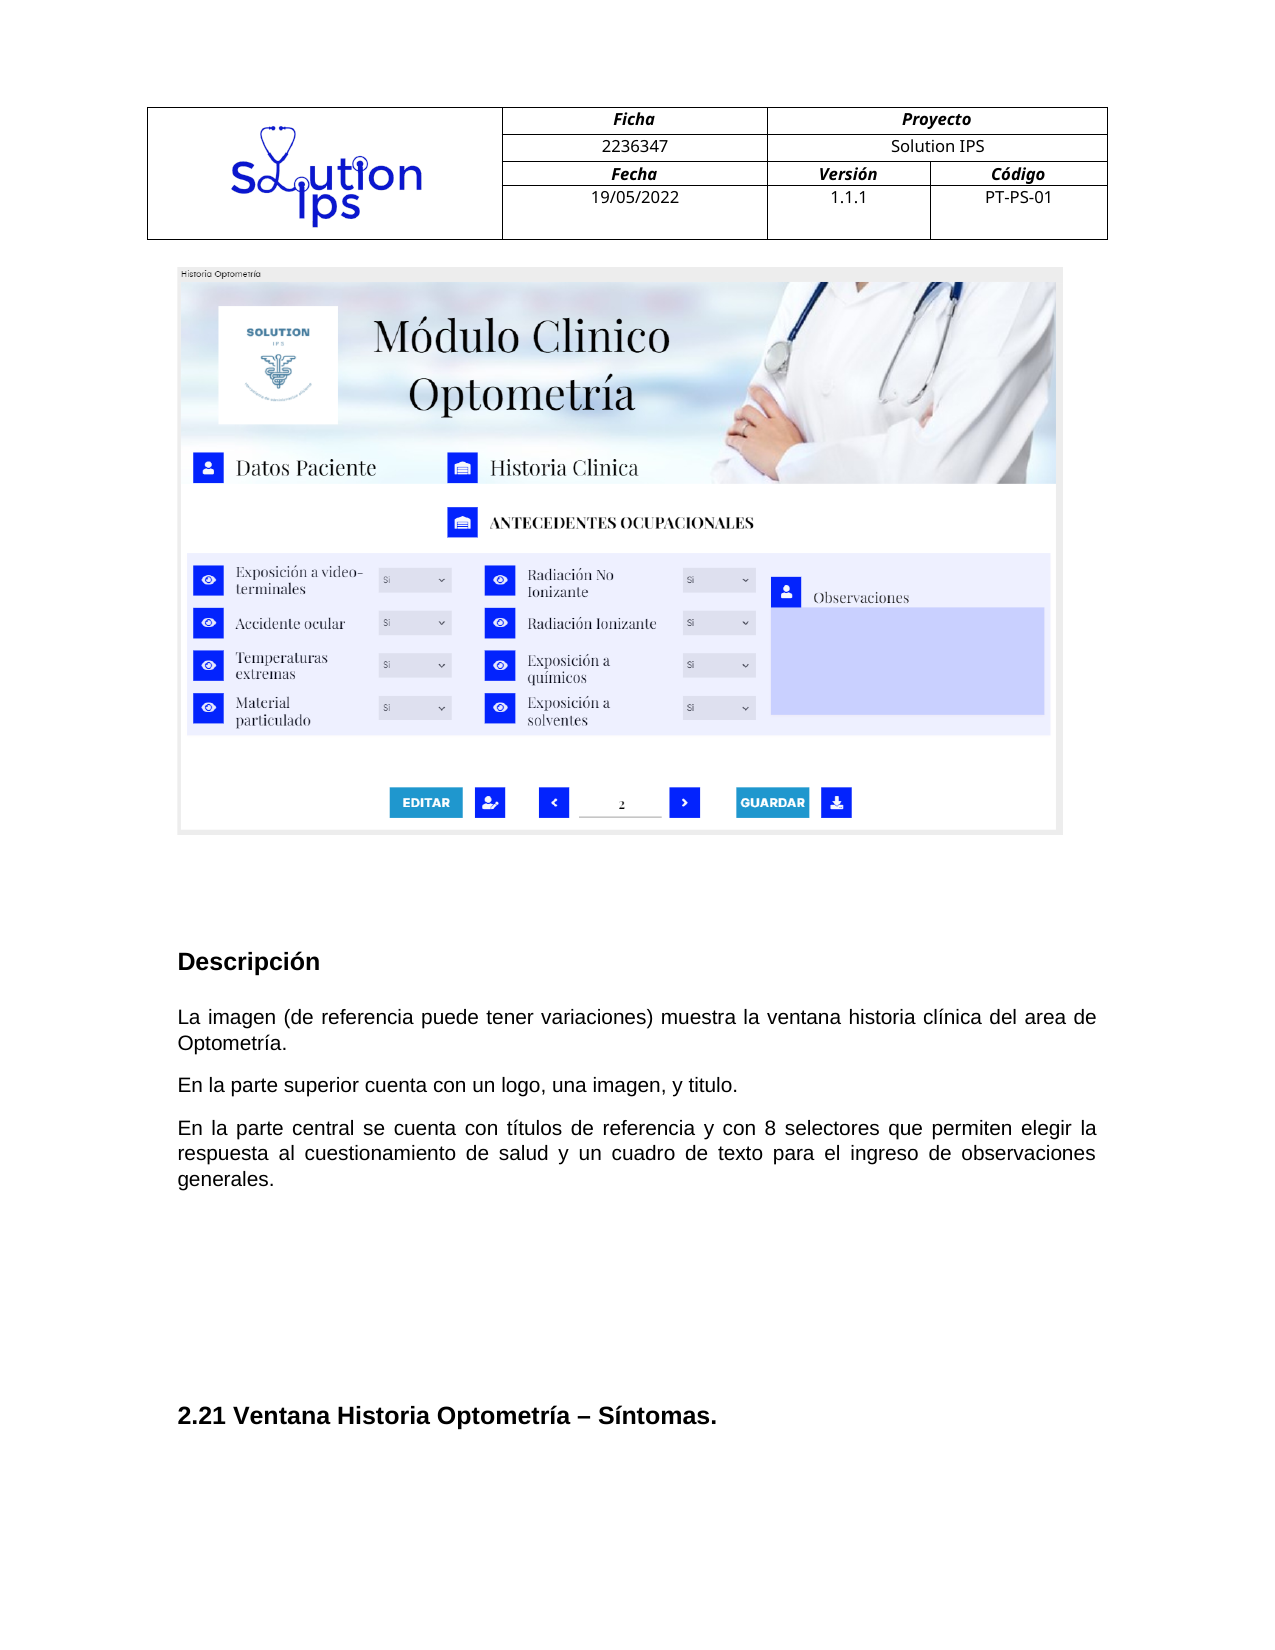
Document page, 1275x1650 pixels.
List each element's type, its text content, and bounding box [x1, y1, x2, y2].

text En la parte superior cuenta con un logo, una imagen, y titulo. [177, 1073, 1098, 1097]
subtitle 2.21 Ventana Historia Optometría – Síntomas. [177, 1401, 1098, 1430]
text En la parte central se cuenta con títulos de referencia y con 8 selectores que permiten elegir la respuesta al cuestionamiento de salud y un cuadro de texto para el ingreso de observaciones generales. [177, 1115, 1098, 1191]
text Descripción [177, 947, 1098, 976]
text La imagen (de referencia puede tener variaciones) muestra la ventana historia clínica del area de Optometría. [177, 1004, 1098, 1054]
picture [210, 107, 439, 239]
picture [177, 267, 1063, 835]
